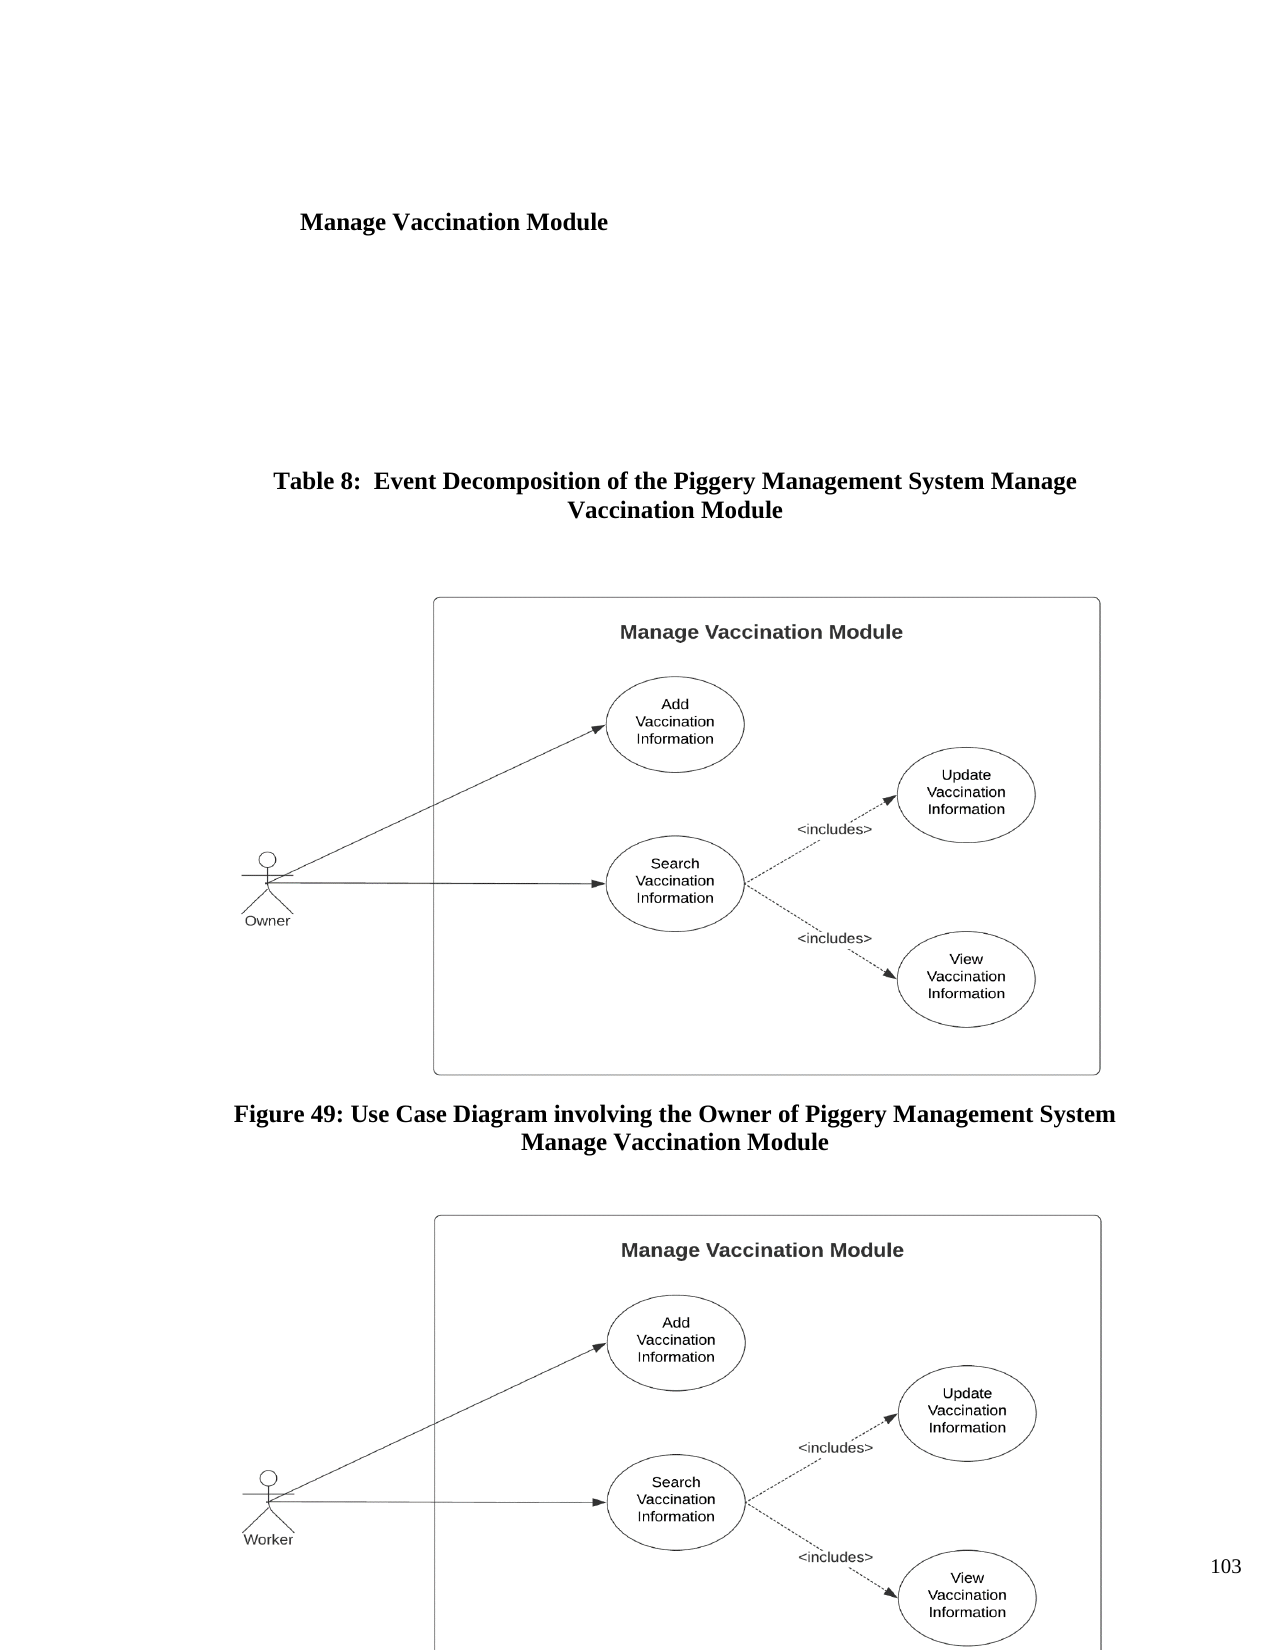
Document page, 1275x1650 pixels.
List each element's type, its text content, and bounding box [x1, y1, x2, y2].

picture [224, 581, 1125, 1088]
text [225, 207, 1125, 236]
text Figure 49: Use Case Diagram involving the Owner of Piggery Management System Manage Vaccination Module [225, 1099, 1125, 1156]
picture [225, 1200, 1125, 1650]
text Table 8: Event Decomposition of the Piggery Management System Manage Vaccination Module [225, 466, 1125, 524]
